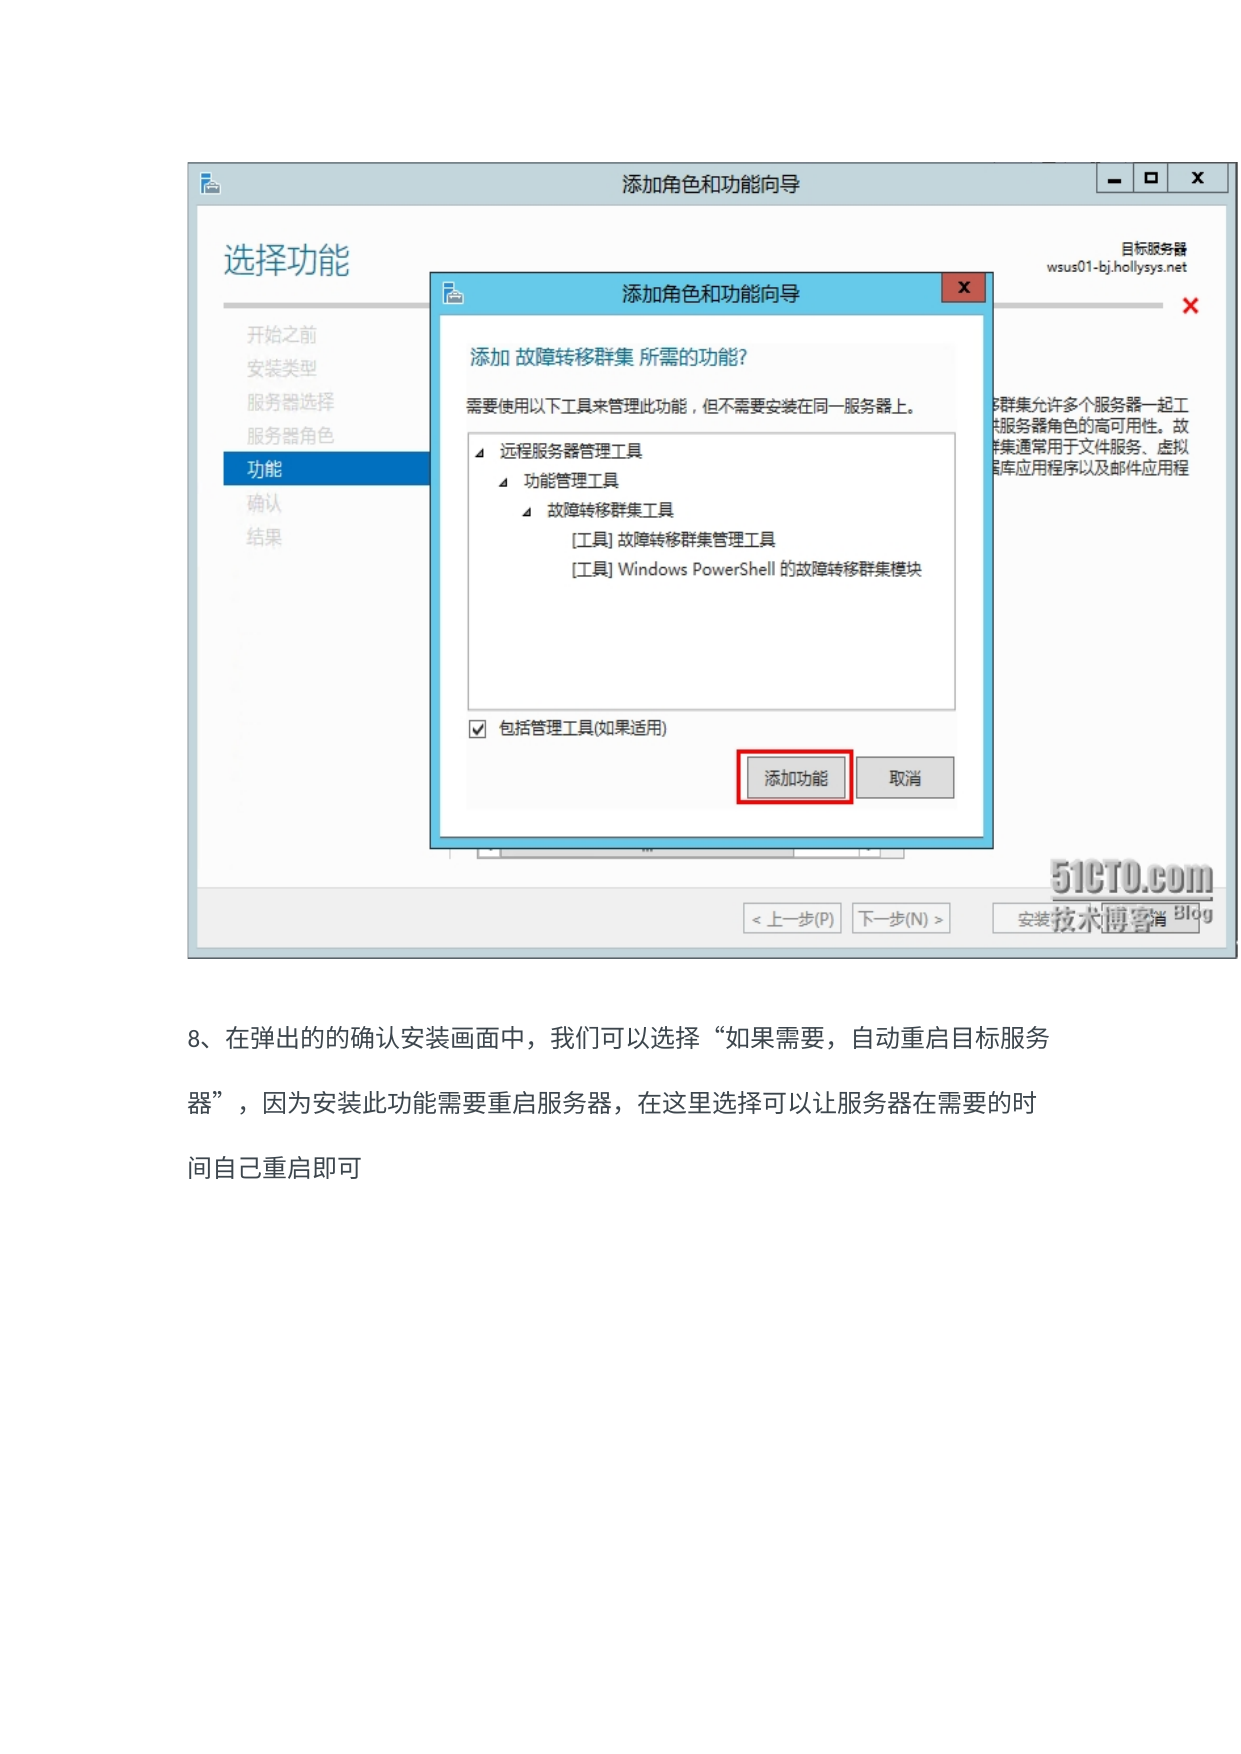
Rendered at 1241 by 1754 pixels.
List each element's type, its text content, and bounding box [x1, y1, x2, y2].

picture [187, 162, 1238, 959]
text 8、在弹出的的确认安装画面中，我们可以选择“如果需要，自动重启目标服务器”，因为安装此功能需要重启服务器，在这里选择可以让服务器在需要的时间自己重启即可 [187, 1004, 1053, 1199]
